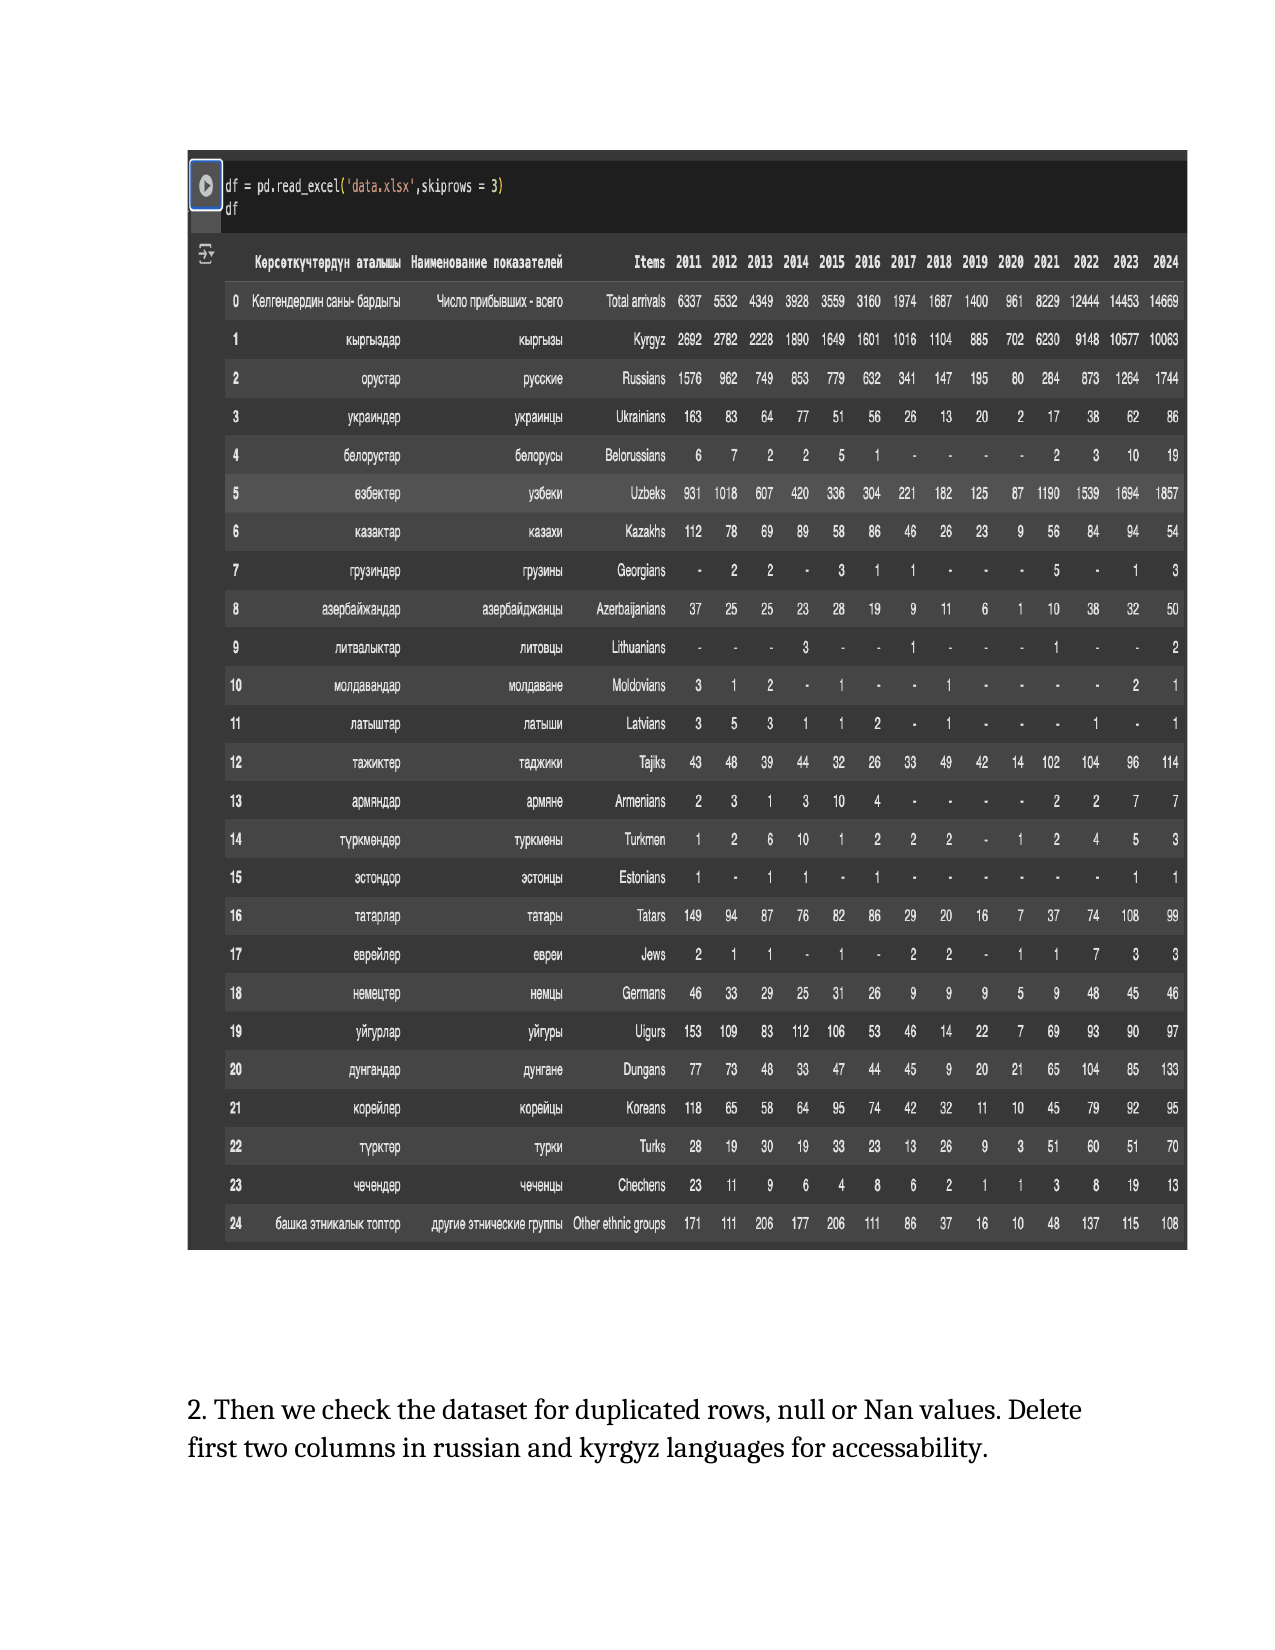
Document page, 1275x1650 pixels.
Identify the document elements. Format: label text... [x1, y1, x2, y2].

picture [187, 150, 1188, 1250]
list Then we check the dataset for duplicated rows, null or Nan values. Delete first two columns in russian and kyrgyz languages for accessability. [187, 1393, 1087, 1465]
